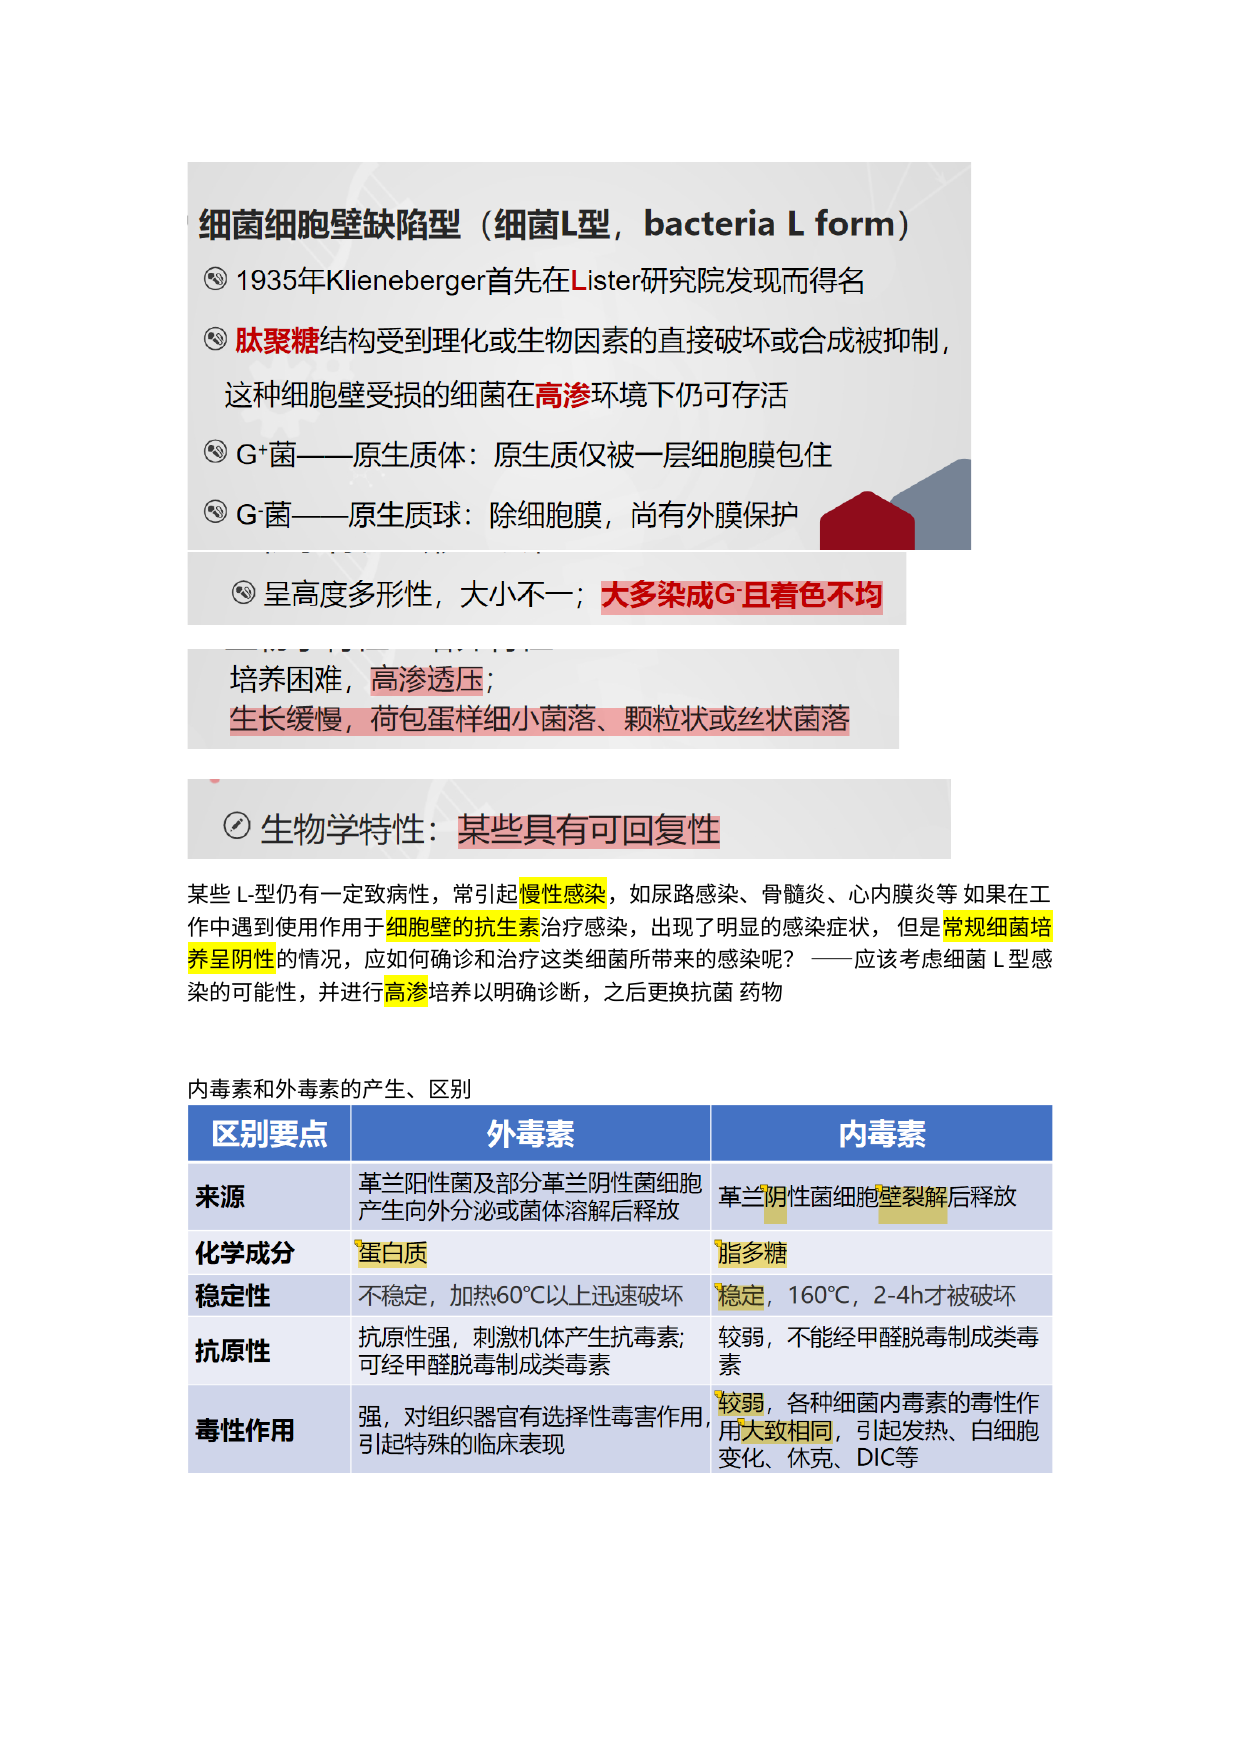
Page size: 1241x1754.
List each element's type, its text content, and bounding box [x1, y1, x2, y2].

text 内毒素和外毒素的产生、区别 [187, 1072, 1053, 1104]
text 某些L-型仍有一定致病性，常引起慢性感染，如尿路感染、骨髓炎、心内膜炎等 如果在工作中遇到使用作用于细胞壁的抗生素治疗感染，出现了明显的感染症状， 但是常规细菌培养呈阴性的情况，应如何确诊和治疗这类细菌所带来的感染呢？ ——应该考虑细菌L型感染的可能性，并进行高渗培养以明确诊断，之后更换抗菌 药物 [187, 877, 1053, 1007]
picture [187, 1104, 1053, 1473]
picture [187, 779, 951, 859]
picture [187, 162, 972, 550]
picture [187, 552, 907, 625]
picture [187, 649, 900, 749]
